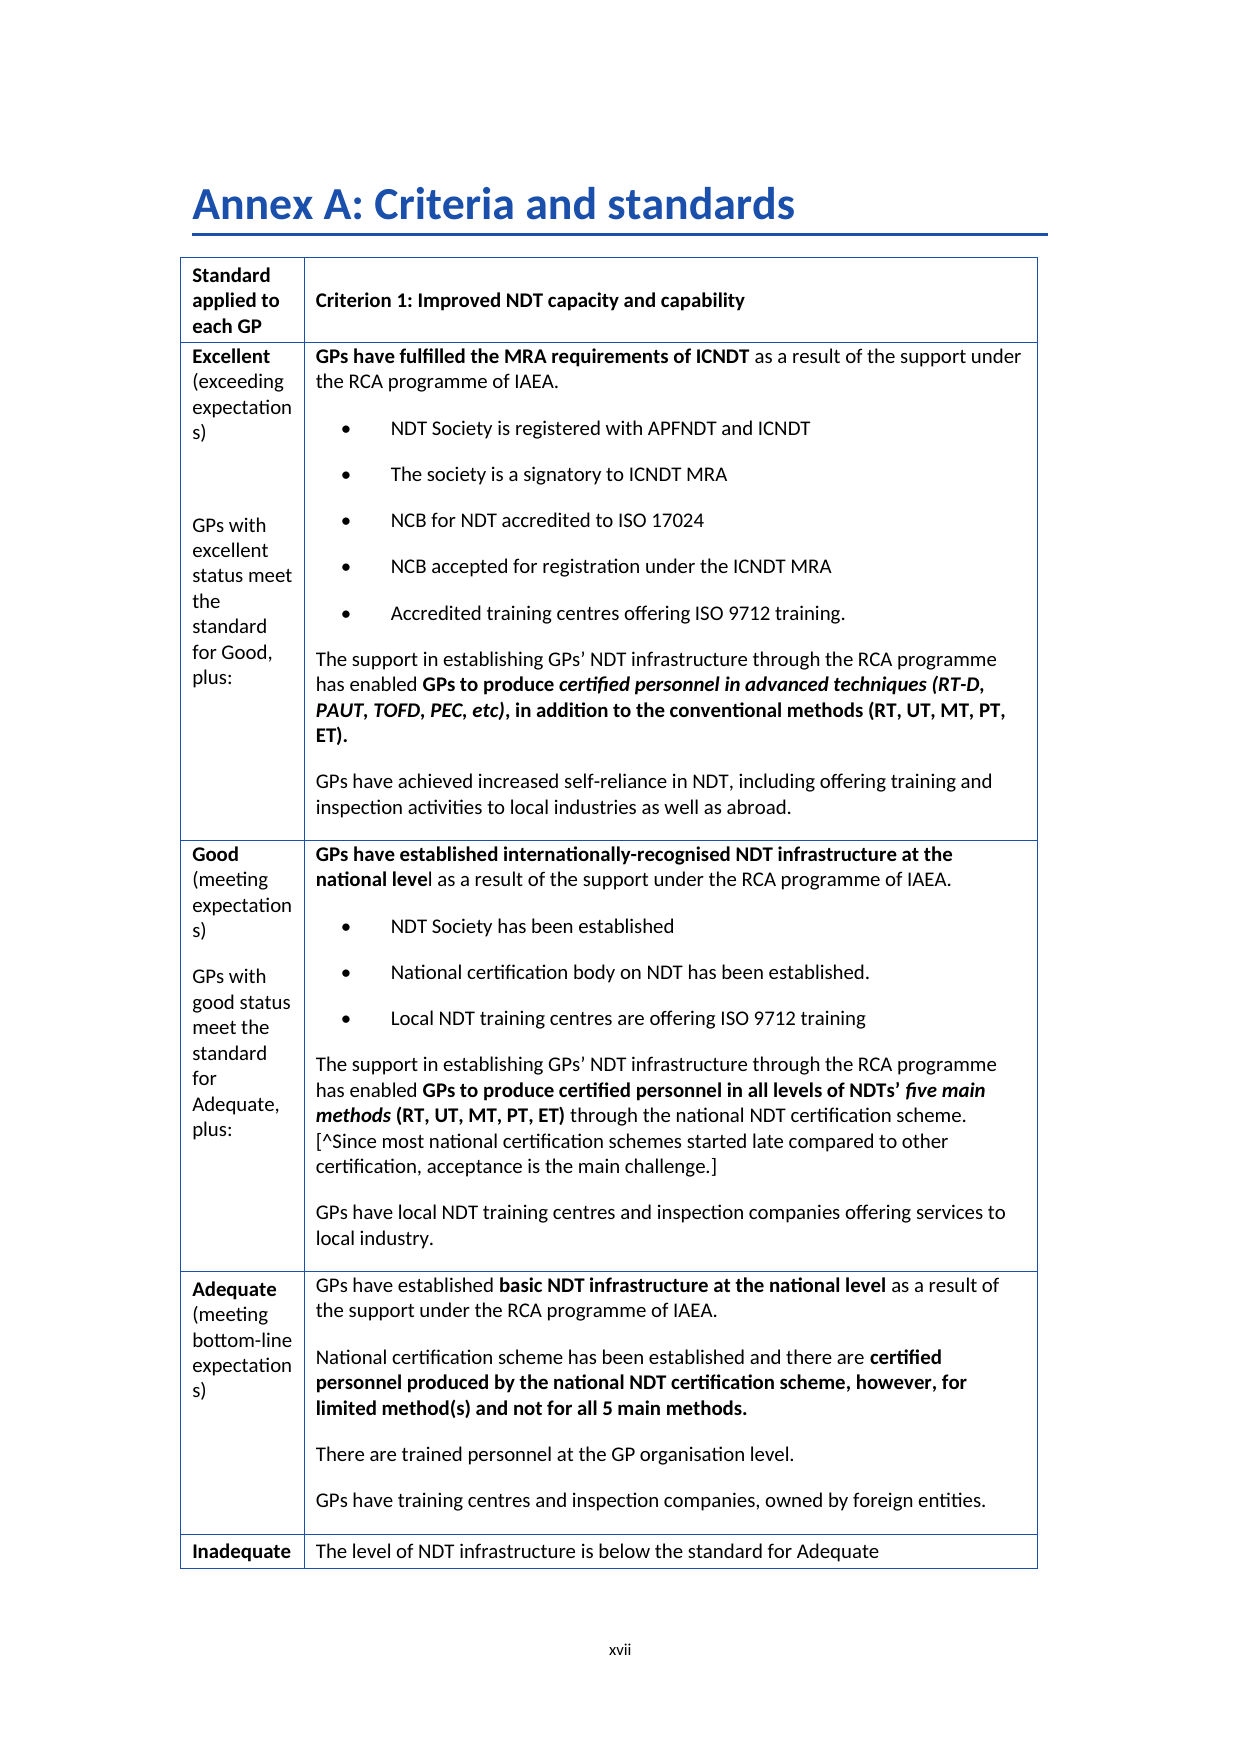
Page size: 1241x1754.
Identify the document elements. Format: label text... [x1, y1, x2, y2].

table_cell Good (meeting expectations) GPs with good status meet the standard for Adequate, plus: [181, 841, 304, 1271]
table_cell GPs have fulfilled the MRA requirements of ICNDT as a result of the support under the RCA programme of IAEA. NDT Society is registered with APFNDT and ICNDT The society is a signatory to ICNDT MRA NCB for NDT accredited to ISO 17024 NCB accepted for registration under the ICNDT MRA Accredited training centres offering ISO 9712 training. The support in establishing GPs’ NDT infrastructure through the RCA programme has enabled GPs to produce certified personnel in advanced techniques (RT-D, PAUT, TOFD, PEC, etc), in addition to the conventional methods (RT, UT, MT, PT, ET). GPs have achieved increased self-reliance in NDT, including offering training and inspection activities to local industries as well as abroad. [305, 343, 1037, 840]
table_cell The level of NDT infrastructure is below the standard for Adequate [305, 1535, 1037, 1567]
table_cell GPs have established basic NDT infrastructure at the national level as a result of the support under the RCA programme of IAEA. National certification scheme has been established and there are certified personnel produced by the national NDT certification scheme, however, for limited method(s) and not for all 5 main methods. There are trained personnel at the GP organisation level. GPs have training centres and inspection companies, owned by foreign entities. [305, 1272, 1037, 1533]
table_cell Excellent (exceeding expectations) GPs with excellent status meet the standard for Good, plus: [181, 343, 304, 840]
table_header Standard applied to each GP [181, 258, 304, 342]
table_cell Inadequate [181, 1535, 304, 1567]
table_header Criterion 1: Improved NDT capacity and capability [305, 258, 1037, 342]
table_cell Adequate (meeting bottom-line expectations) [181, 1272, 304, 1533]
subtitle Annex A: Criteria and standards [192, 175, 1048, 233]
table_cell GPs have established internationally-recognised NDT infrastructure at the national level as a result of the support under the RCA programme of IAEA. NDT Society has been established National certification body on NDT has been established. Local NDT training centres are offering ISO 9712 training The support in establishing GPs’ NDT infrastructure through the RCA programme has enabled GPs to produce certified personnel in all levels of NDTs’ five main methods (RT, UT, MT, PT, ET) through the national NDT certification scheme.[^Since most national certification schemes started late compared to other certification, acceptance is the main challenge.] GPs have local NDT training centres and inspection companies offering services to local industry. [305, 841, 1037, 1271]
